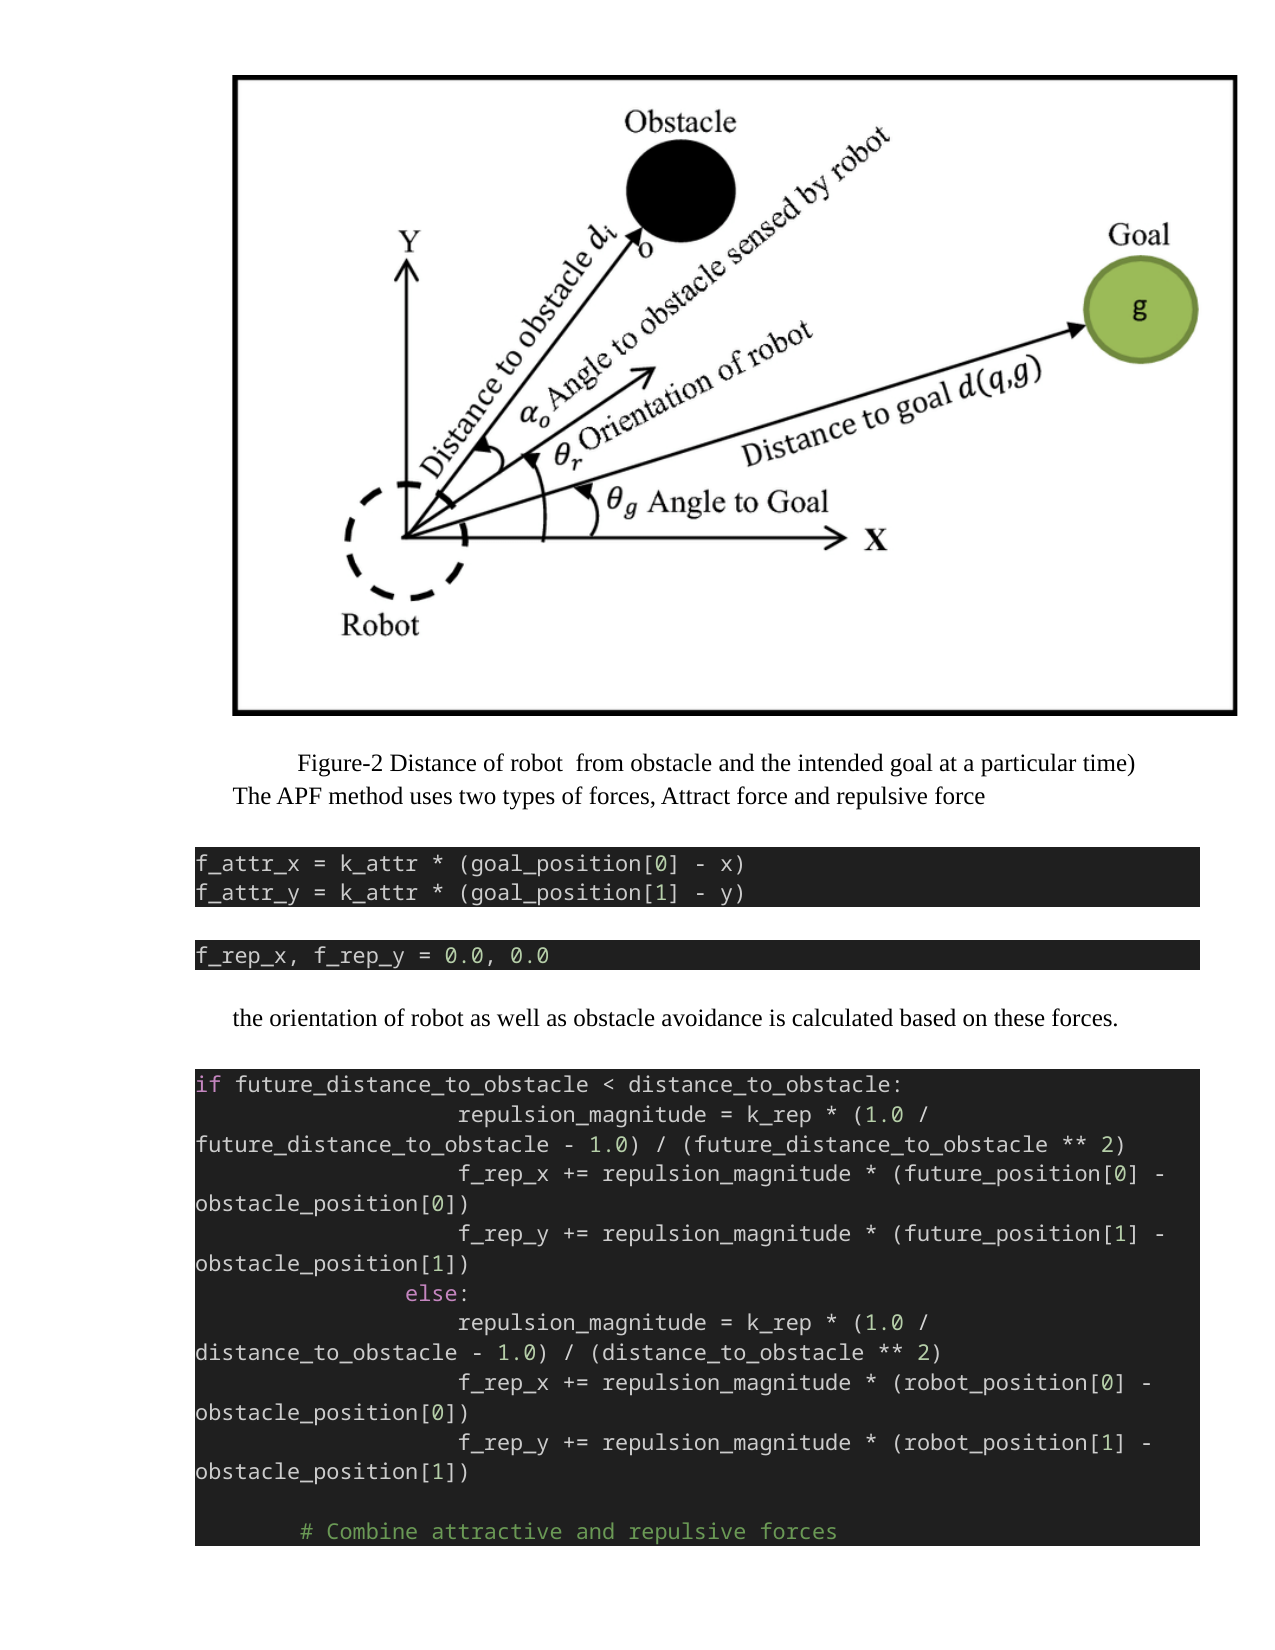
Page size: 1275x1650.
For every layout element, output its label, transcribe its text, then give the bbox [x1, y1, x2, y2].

text # Combine attractive and repulsive forces [195, 1516, 1200, 1546]
text f_attr_x = k_attr * (goal_position[0] - x) [195, 847, 1200, 877]
list The APF method uses two types of forces, Attract force and repulsive force [232, 781, 1200, 810]
picture [232, 75, 1238, 716]
text f_rep_x, f_rep_y = 0.0, 0.0 [195, 940, 1200, 970]
text f_attr_y = k_attr * (goal_position[1] - y) [195, 877, 1200, 907]
text f_rep_y += repulsion_magnitude * (future_position[1] - obstacle_position[1]) [195, 1218, 1200, 1277]
list the orientation of robot as well as obstacle avoidance is calculated based on these forces. [232, 1003, 1200, 1032]
list Figure-2 Distance of robot from obstacle and the intended goal at a particular time) [232, 748, 1200, 777]
text repulsion_magnitude = k_rep * (1.0 / future_distance_to_obstacle - 1.0) / (future_distance_to_obstacle ** 2) [195, 1099, 1200, 1158]
text f_rep_y += repulsion_magnitude * (robot_position[1] - obstacle_position[1]) [195, 1426, 1200, 1486]
text if future_distance_to_obstacle < distance_to_obstacle: [195, 1069, 1200, 1099]
text f_rep_x += repulsion_magnitude * (future_position[0] - obstacle_position[0]) [195, 1158, 1200, 1218]
text else: [195, 1277, 1200, 1307]
text f_rep_x += repulsion_magnitude * (robot_position[0] - obstacle_position[0]) [195, 1367, 1200, 1426]
text repulsion_magnitude = k_rep * (1.0 / distance_to_obstacle - 1.0) / (distance_to_obstacle ** 2) [195, 1307, 1200, 1367]
